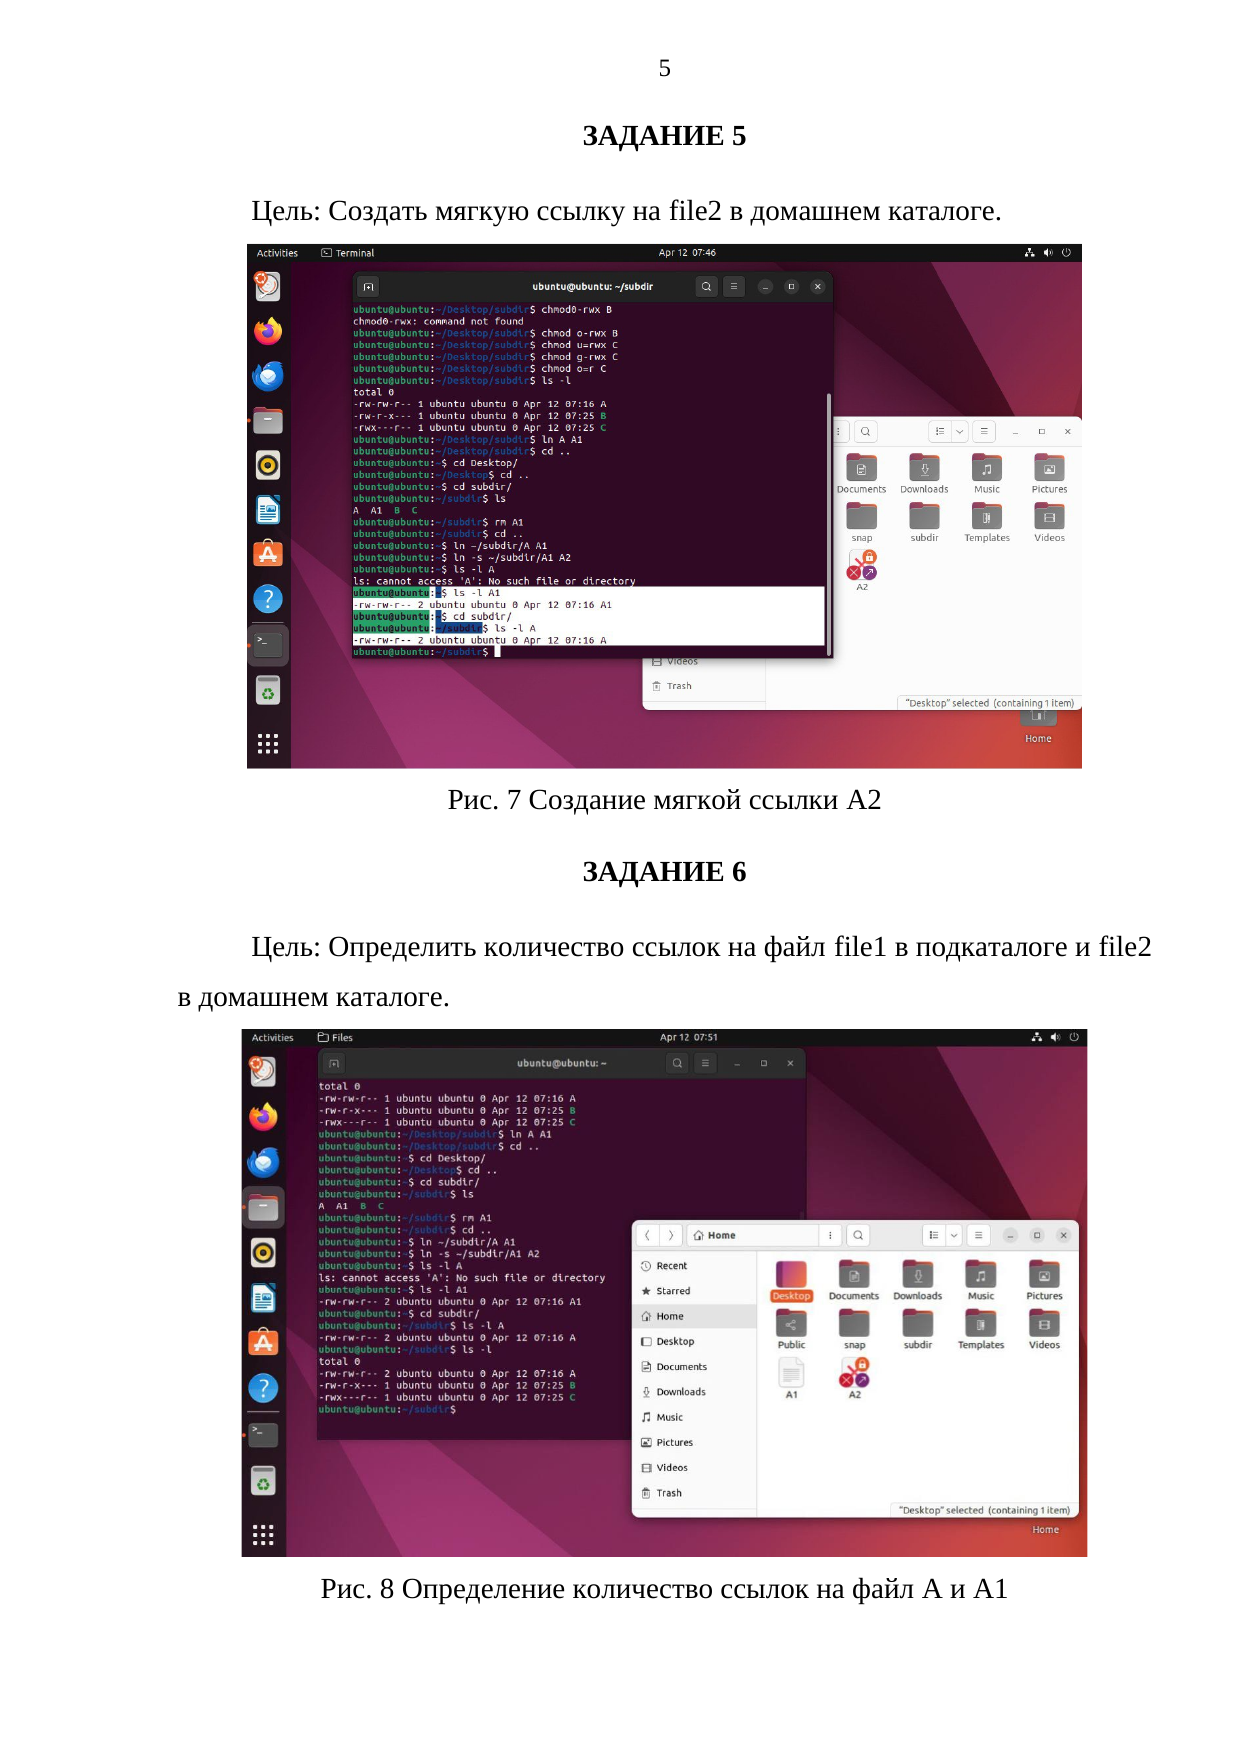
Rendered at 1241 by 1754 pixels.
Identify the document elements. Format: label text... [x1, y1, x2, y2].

text Цель: Определить количество ссылок на файл file1 в подкаталоге и file2 в домашнем каталоге. [177, 929, 1152, 1013]
text Рис. 8 Определение количество ссылок на файл A и A1 [177, 1571, 1152, 1605]
text Рис. 7 Создание мягкой ссылки A2 [177, 782, 1152, 816]
picture [247, 243, 1082, 769]
text ЗАДАНИЕ 5 [177, 118, 1152, 152]
text ЗАДАНИЕ 6 [177, 854, 1152, 887]
picture [241, 1029, 1088, 1557]
text Цель: Создать мягкую ссылку на file2 в домашнем каталоге. [177, 193, 1152, 227]
